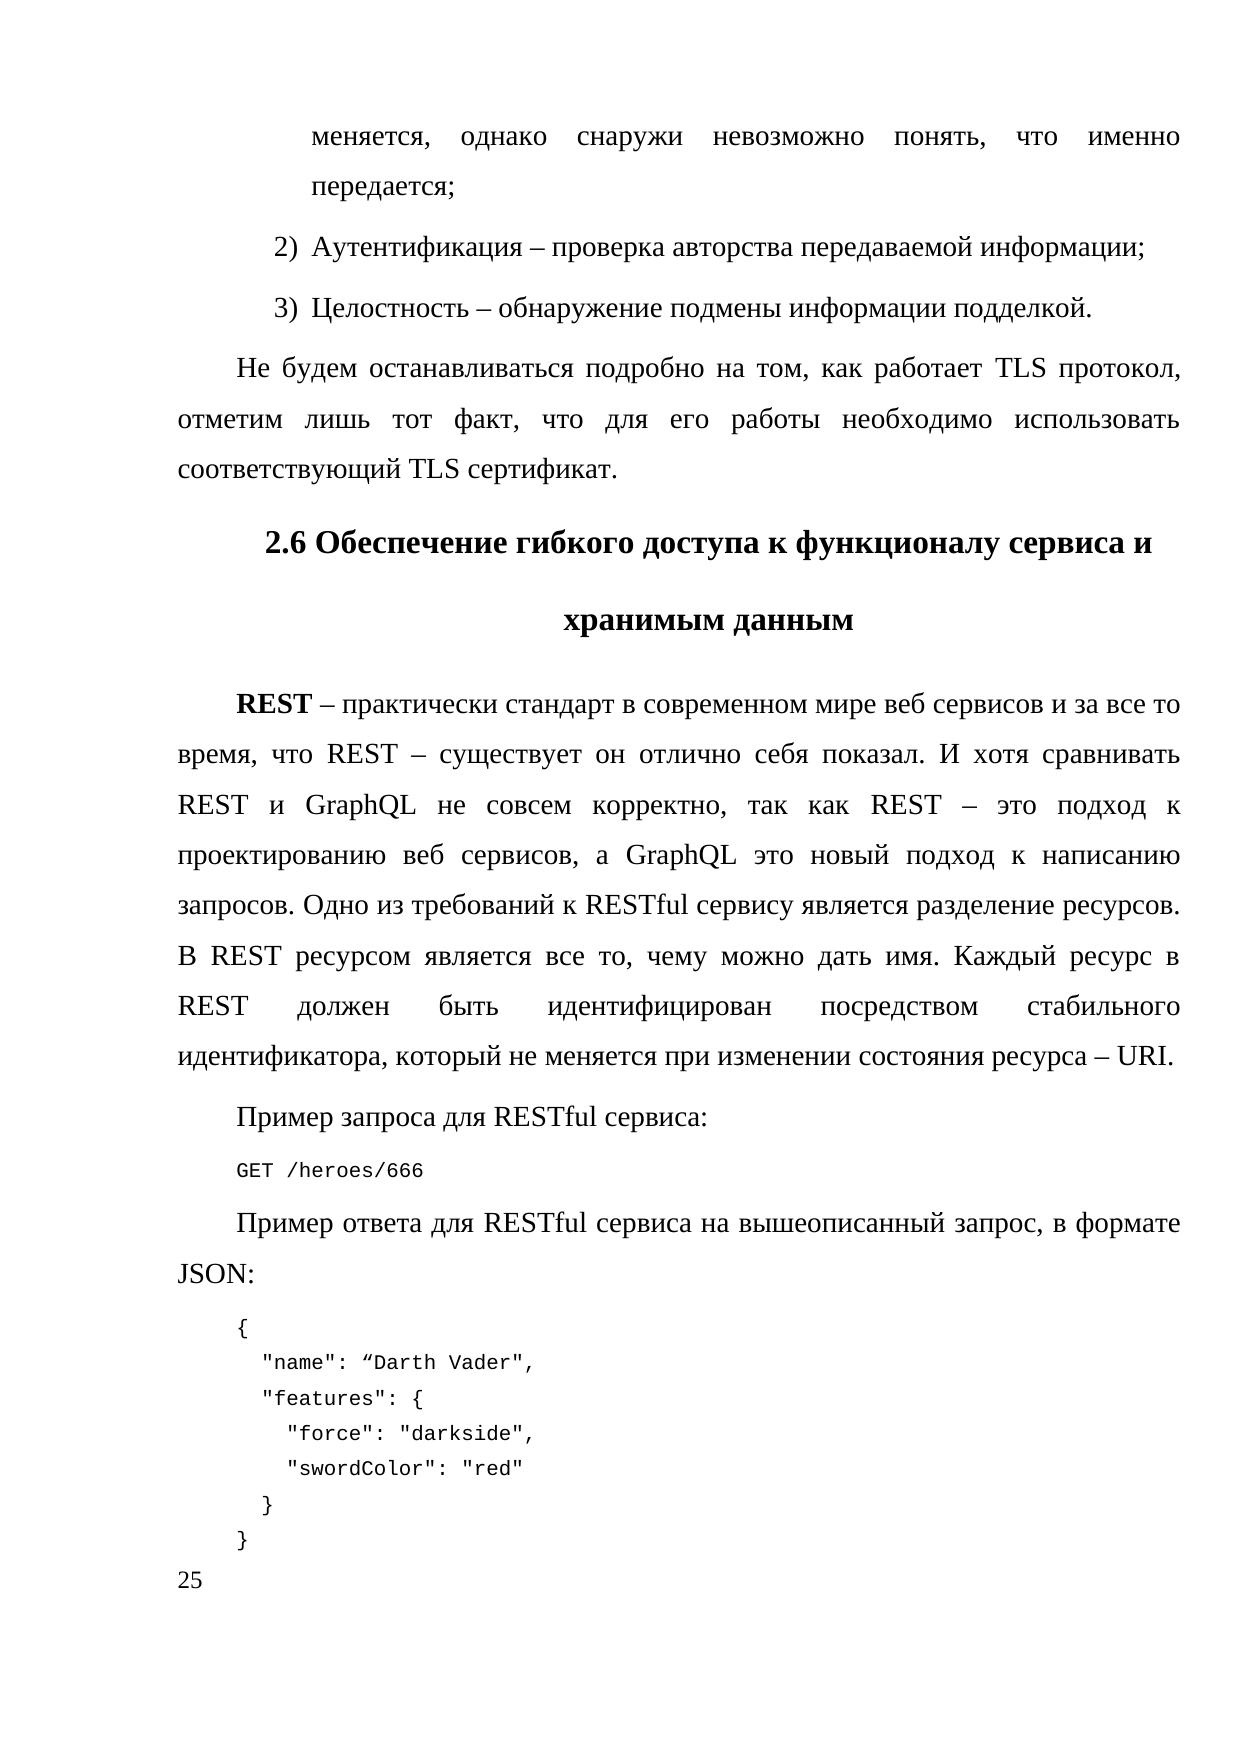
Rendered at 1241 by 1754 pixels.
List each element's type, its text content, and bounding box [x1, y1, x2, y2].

text REST – практически стандарт в современном мире веб сервисов и за все то время, что REST – существует он отлично себя показал. И хотя сравнивать REST и GraphQL не совсем корректно, так как REST – это подход к проектированию веб сервисов, а GraphQL это новый подход к написанию запросов. Одно из требований к RESTful сервису является разделение ресурсов. В REST ресурсом является все то, чему можно дать имя. Каждый ресурс в REST должен быть идентифицирован посредством стабильного идентификатора, который не меняется при изменении состояния ресурса – URI. [177, 686, 1181, 1072]
text "force": "darkside", [177, 1423, 1181, 1447]
text GET /heroes/666 [177, 1160, 1181, 1183]
subtitle 2.6 Обеспечение гибкого доступа к функционалу сервиса и хранимым данным [236, 522, 1181, 637]
text Пример запроса для RESTful сервиса: [177, 1099, 1181, 1133]
text Пример ответа для RESTful сервиса на вышеописанный запрос, в формате JSON: [177, 1206, 1181, 1289]
list Целостность – обнаружение подмены информации подделкой. [274, 290, 1181, 323]
text Не будем останавливаться подробно на том, как работает TLS протокол, отметим лишь тот факт, что для его работы необходимо использовать соответствующий TLS сертификат. [177, 351, 1181, 485]
text } [177, 1529, 1181, 1553]
text "features": { [177, 1387, 1181, 1411]
text } [177, 1494, 1181, 1517]
list Аутентификация – проверка авторства передаваемой информации; [274, 229, 1181, 263]
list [274, 118, 1181, 202]
text "swordColor": "red" [177, 1458, 1181, 1482]
text "name": “Darth Vader", [177, 1352, 1181, 1376]
text { [177, 1317, 1181, 1340]
